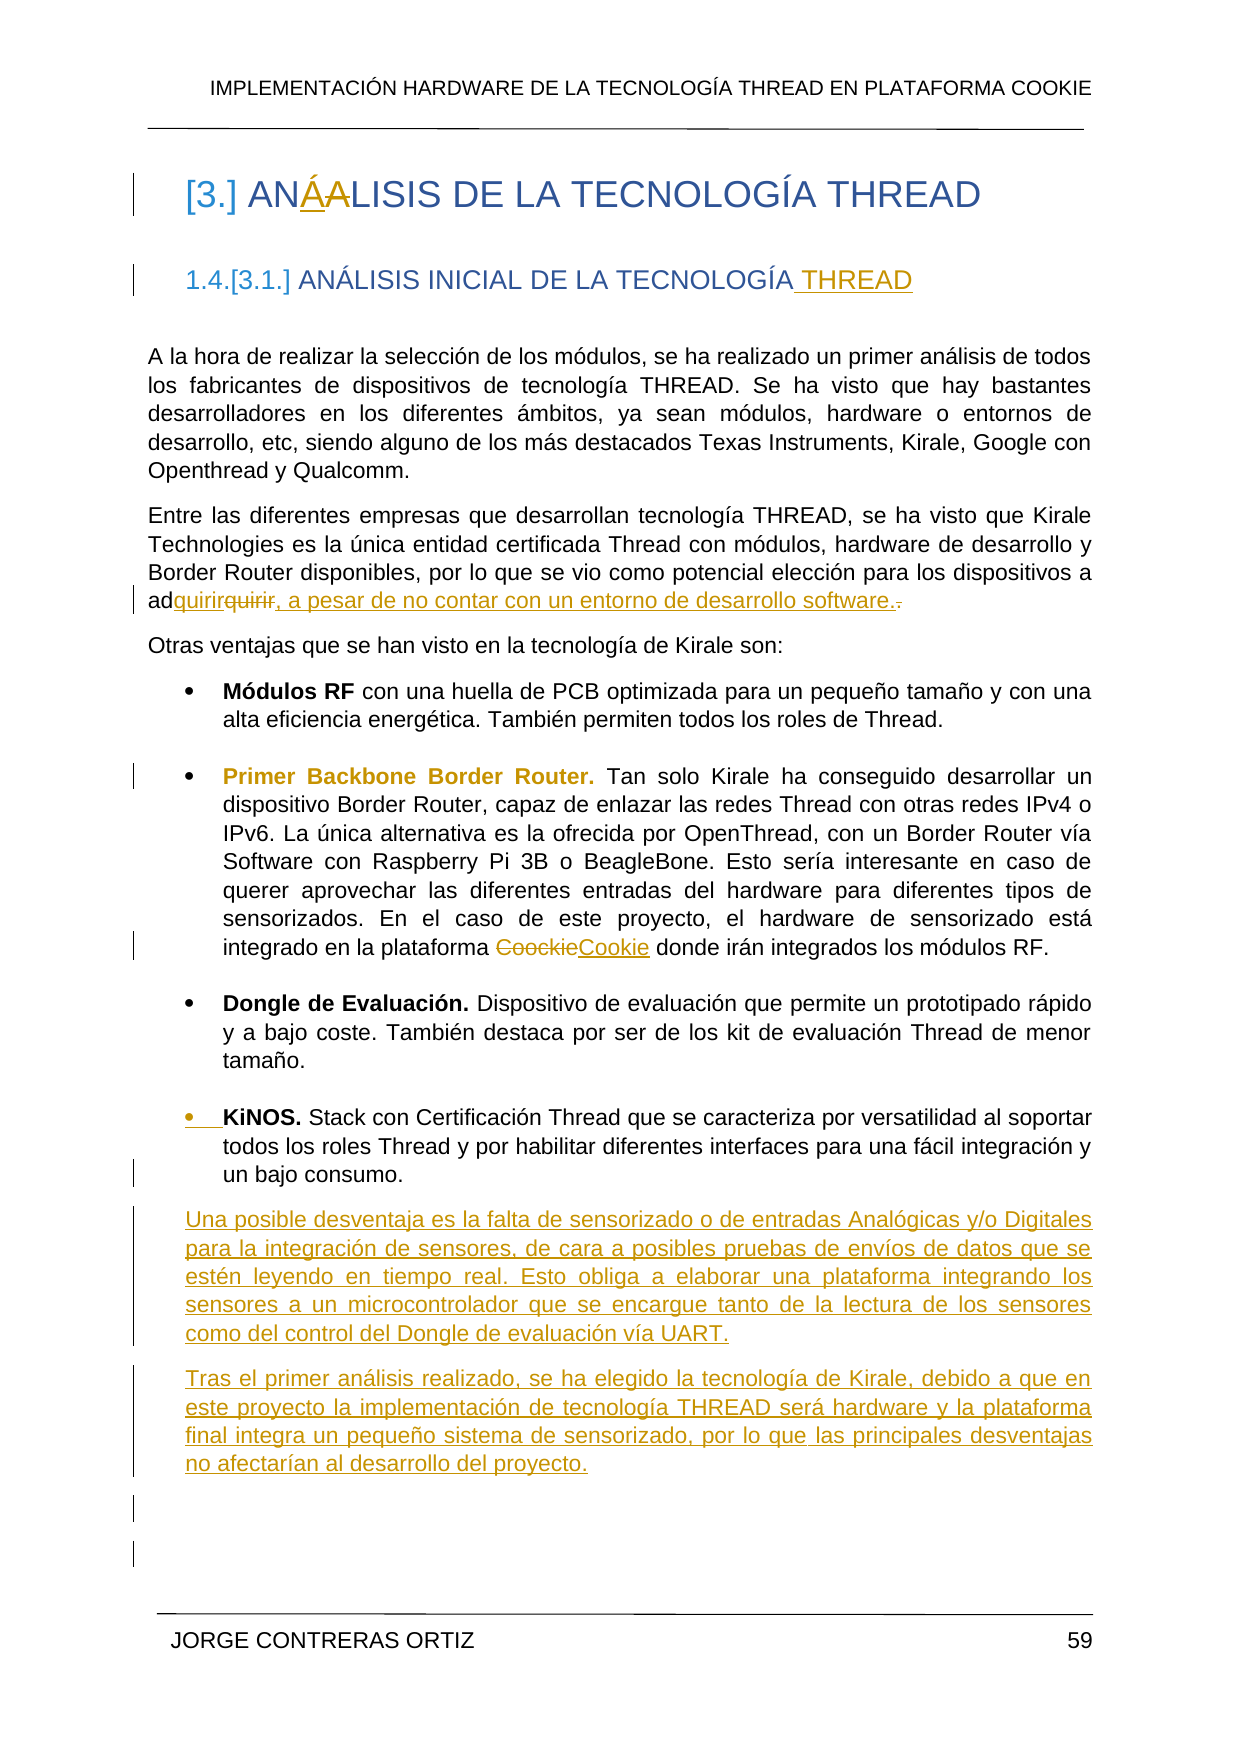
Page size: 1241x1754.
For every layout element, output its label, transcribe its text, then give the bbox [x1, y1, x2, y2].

subtitle ANLISIS DE LA TECNOLOGÍA THREAD [185, 173, 1092, 216]
text Entre las diferentes empresas que desarrollan tecnología THREAD, se ha visto que Kirale Technologies es la única entidad certificada Thread con módulos, hardware de desarrollo y Border Router disponibles, por lo que se vio como potencial elección para los dispositivos a ad [148, 502, 1092, 614]
subtitle ANÁLISIS INICIAL DE LA TECNOLOGÍA [185, 264, 1092, 296]
text Otras ventajas que se han visto en la tecnología de Kirale son: [148, 632, 1092, 659]
list Dongle de Evaluación. Dispositivo de evaluación que permite un prototipado rápido y a bajo coste. También destaca por ser de los kit de evaluación Thread de menor tamaño. [185, 990, 1092, 1074]
list KiNOS. Stack con Certificación Thread que se caracteriza por versatilidad al soportar todos los roles Thread y por habilitar diferentes interfaces para una fácil integración y un bajo consumo. [185, 1104, 1092, 1187]
list Módulos RF con una huella de PCB optimizada para un pequeño tamaño y con una alta eficiencia energética. También permiten todos los roles de Thread. [185, 678, 1092, 732]
list Primer Backbone Border Router. Tan solo Kirale ha conseguido desarrollar un dispositivo Border Router, capaz de enlazar las redes Thread con otras redes IPv4 o IPv6. La única alternativa es la ofrecida por OpenThread, con un Border Router vía Software con Raspberry Pi 3B o BeagleBone. Esto sería interesante en caso de querer aprovechar las diferentes entradas del hardware para diferentes tipos de sensorizados. En el caso de este proyecto, el hardware de sensorizado está integrado en la plataforma donde irán integrados los módulos RF. [185, 763, 1092, 960]
text A la hora de realizar la selección de los módulos, se ha realizado un primer análisis de todos los fabricantes de dispositivos de tecnología THREAD. Se ha visto que hay bastantes desarrolladores en los diferentes ámbitos, ya sean módulos, hardware o entornos de desarrollo, etc, siendo alguno de los más destacados Texas Instruments, Kirale, Google con Openthread y Qualcomm. [148, 343, 1092, 483]
